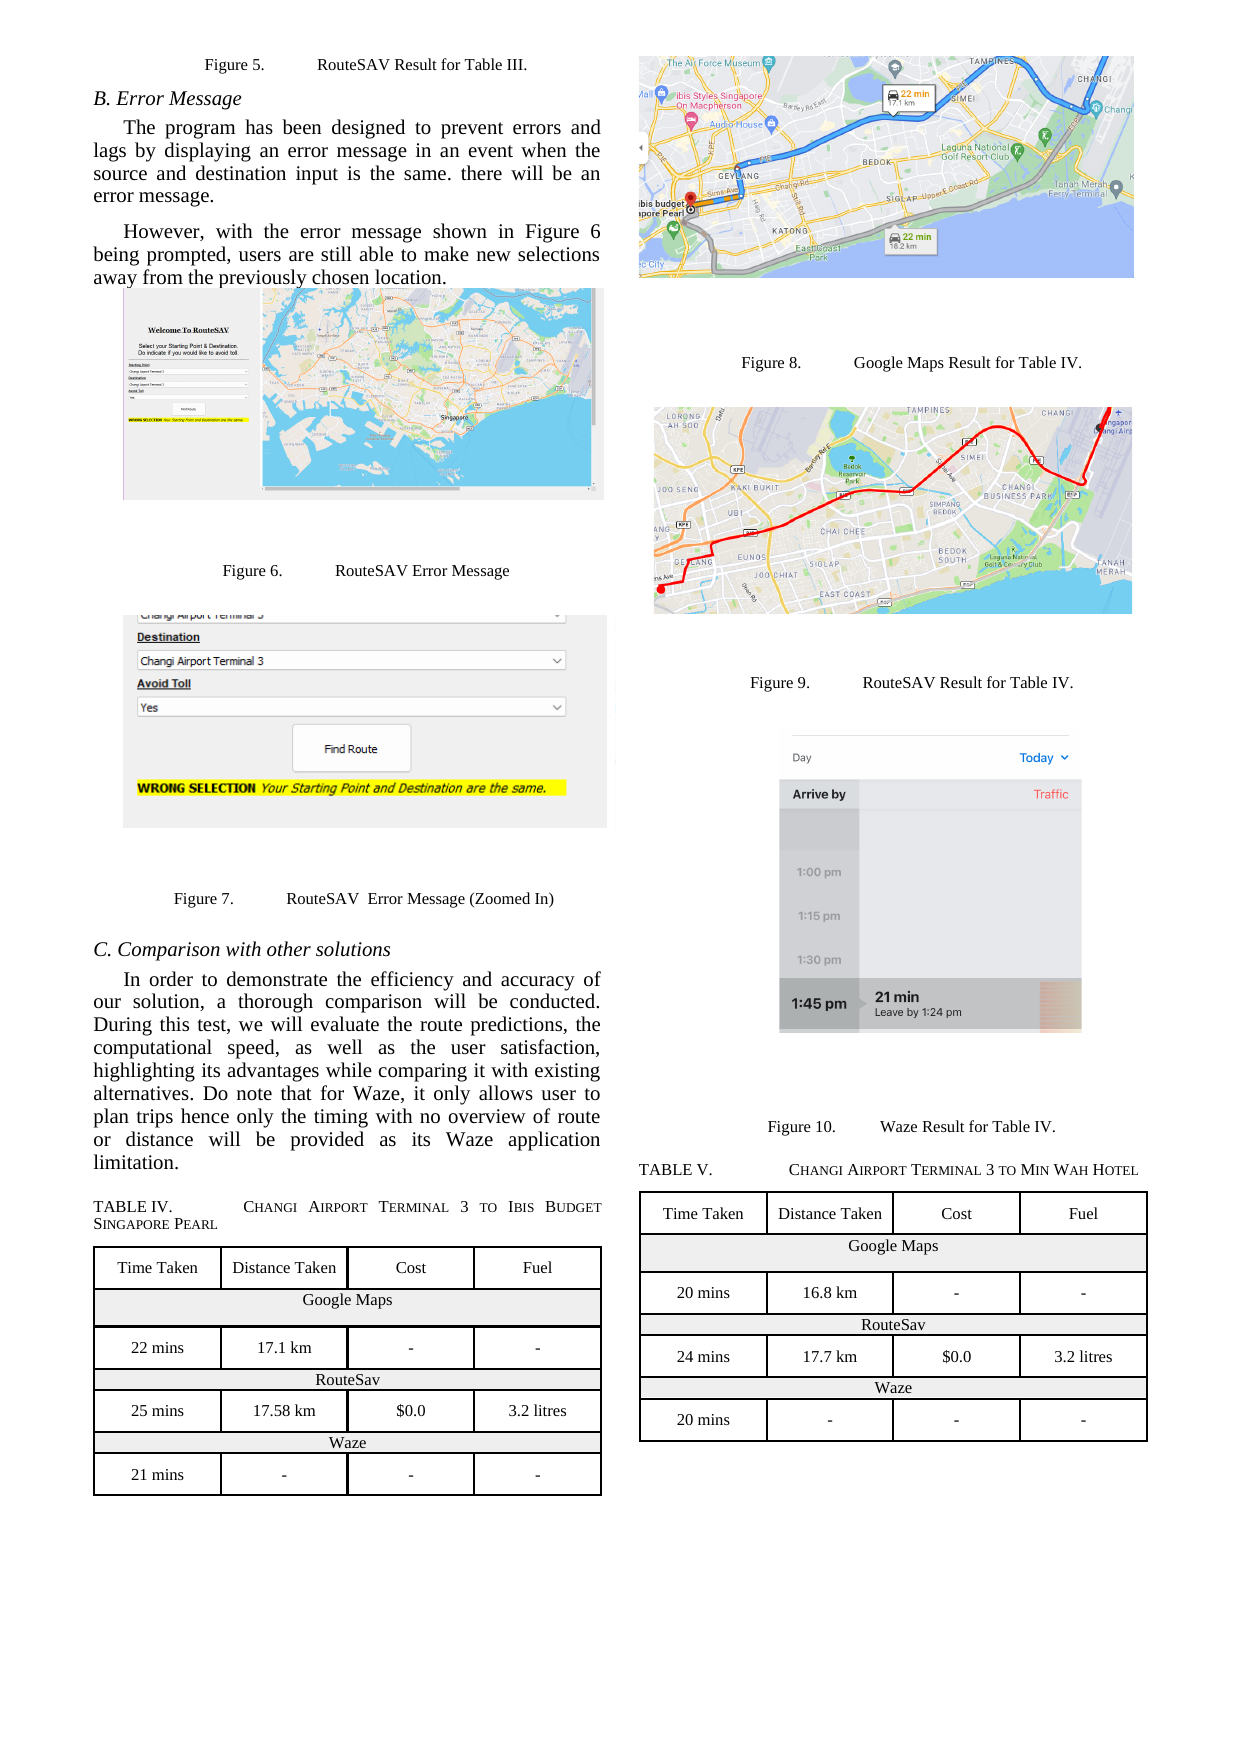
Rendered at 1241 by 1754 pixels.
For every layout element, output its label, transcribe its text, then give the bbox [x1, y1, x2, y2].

subtitle RouteSAV Result for Table III. [131, 56, 601, 74]
table_header Time Taken [95, 1248, 220, 1288]
table_header Cost [349, 1248, 473, 1288]
subtitle Waze Result for Table IV. [676, 1118, 1147, 1137]
table_cell - [1021, 1400, 1146, 1439]
table_cell 3.2 litres [1021, 1336, 1146, 1376]
table_cell 17.7 km [768, 1336, 892, 1376]
table_header Distance Taken [768, 1193, 892, 1233]
table_cell - [894, 1400, 1019, 1439]
subtitle B. Error Message [93, 87, 601, 110]
list Changi Airport Terminal 3 to Ibis Budget Singapore Pearl [93, 1199, 601, 1233]
table_cell 17.58 km [222, 1391, 346, 1431]
table_cell - [894, 1273, 1019, 1313]
picture [123, 615, 616, 828]
table_cell 20 mins [641, 1273, 766, 1313]
picture [779, 727, 1082, 1033]
subtitle RouteSAV Error Message [131, 562, 601, 580]
table_cell 17.1 km [222, 1328, 346, 1367]
table_cell Waze [641, 1378, 1146, 1397]
table_cell RouteSav [641, 1315, 1146, 1334]
table_cell - [768, 1400, 892, 1439]
subtitle RouteSAV Result for Table IV. [676, 674, 1147, 692]
text In order to demonstrate the efficiency and accuracy of our solution, a thorough comparison will be conducted. During this test, we will evaluate the route predictions, the computational speed, as well as the user satisfaction, highlighting its advantages while comparing it with existing alternatives. Do note that for Waze, it only allows user to plan trips hence only the timing with no overview of route or distance will be provided as its Waze application limitation. [93, 968, 601, 1174]
subtitle Google Maps Result for Table IV. [676, 354, 1147, 372]
table_cell Waze [95, 1433, 600, 1452]
table_cell RouteSav [95, 1370, 600, 1389]
table_cell $0.0 [349, 1391, 473, 1431]
table_header Cost [894, 1193, 1019, 1233]
table_cell 25 mins [95, 1391, 220, 1431]
text However, with the error message shown in Figure 6 being prompted, users are still able to make new selections away from the previously chosen location. [93, 220, 601, 289]
text The program has been designed to prevent errors and lags by displaying an error message in an event when the source and destination input is the same. there will be an error message. [93, 116, 601, 207]
table_header Fuel [1021, 1193, 1146, 1233]
table_cell 3.2 litres [475, 1391, 600, 1431]
table_cell - [349, 1328, 473, 1367]
table_header Fuel [475, 1248, 600, 1288]
table_cell 20 mins [641, 1400, 766, 1439]
table_cell - [475, 1328, 600, 1367]
table_header Distance Taken [222, 1248, 346, 1288]
table_cell - [1021, 1273, 1146, 1313]
table_cell 24 mins [641, 1336, 766, 1376]
picture [123, 288, 605, 500]
picture [653, 407, 1133, 614]
table_cell 22 mins [95, 1328, 220, 1367]
table_cell $0.0 [894, 1336, 1019, 1376]
picture [638, 56, 1134, 278]
table_cell - [475, 1454, 600, 1494]
table_cell 21 mins [95, 1454, 220, 1494]
subtitle C. Comparison with other solutions [93, 939, 601, 961]
table_cell 16.8 km [768, 1273, 892, 1313]
table_cell - [222, 1454, 346, 1494]
table_cell Google Maps [641, 1235, 1146, 1271]
table_cell - [349, 1454, 473, 1494]
list Changi Airport Terminal 3 to Min Wah Hotel [639, 1162, 1147, 1179]
subtitle RouteSAV Error Message (Zoomed In) [131, 890, 601, 926]
table_header Time Taken [641, 1193, 766, 1233]
table_cell Google Maps [95, 1290, 600, 1325]
